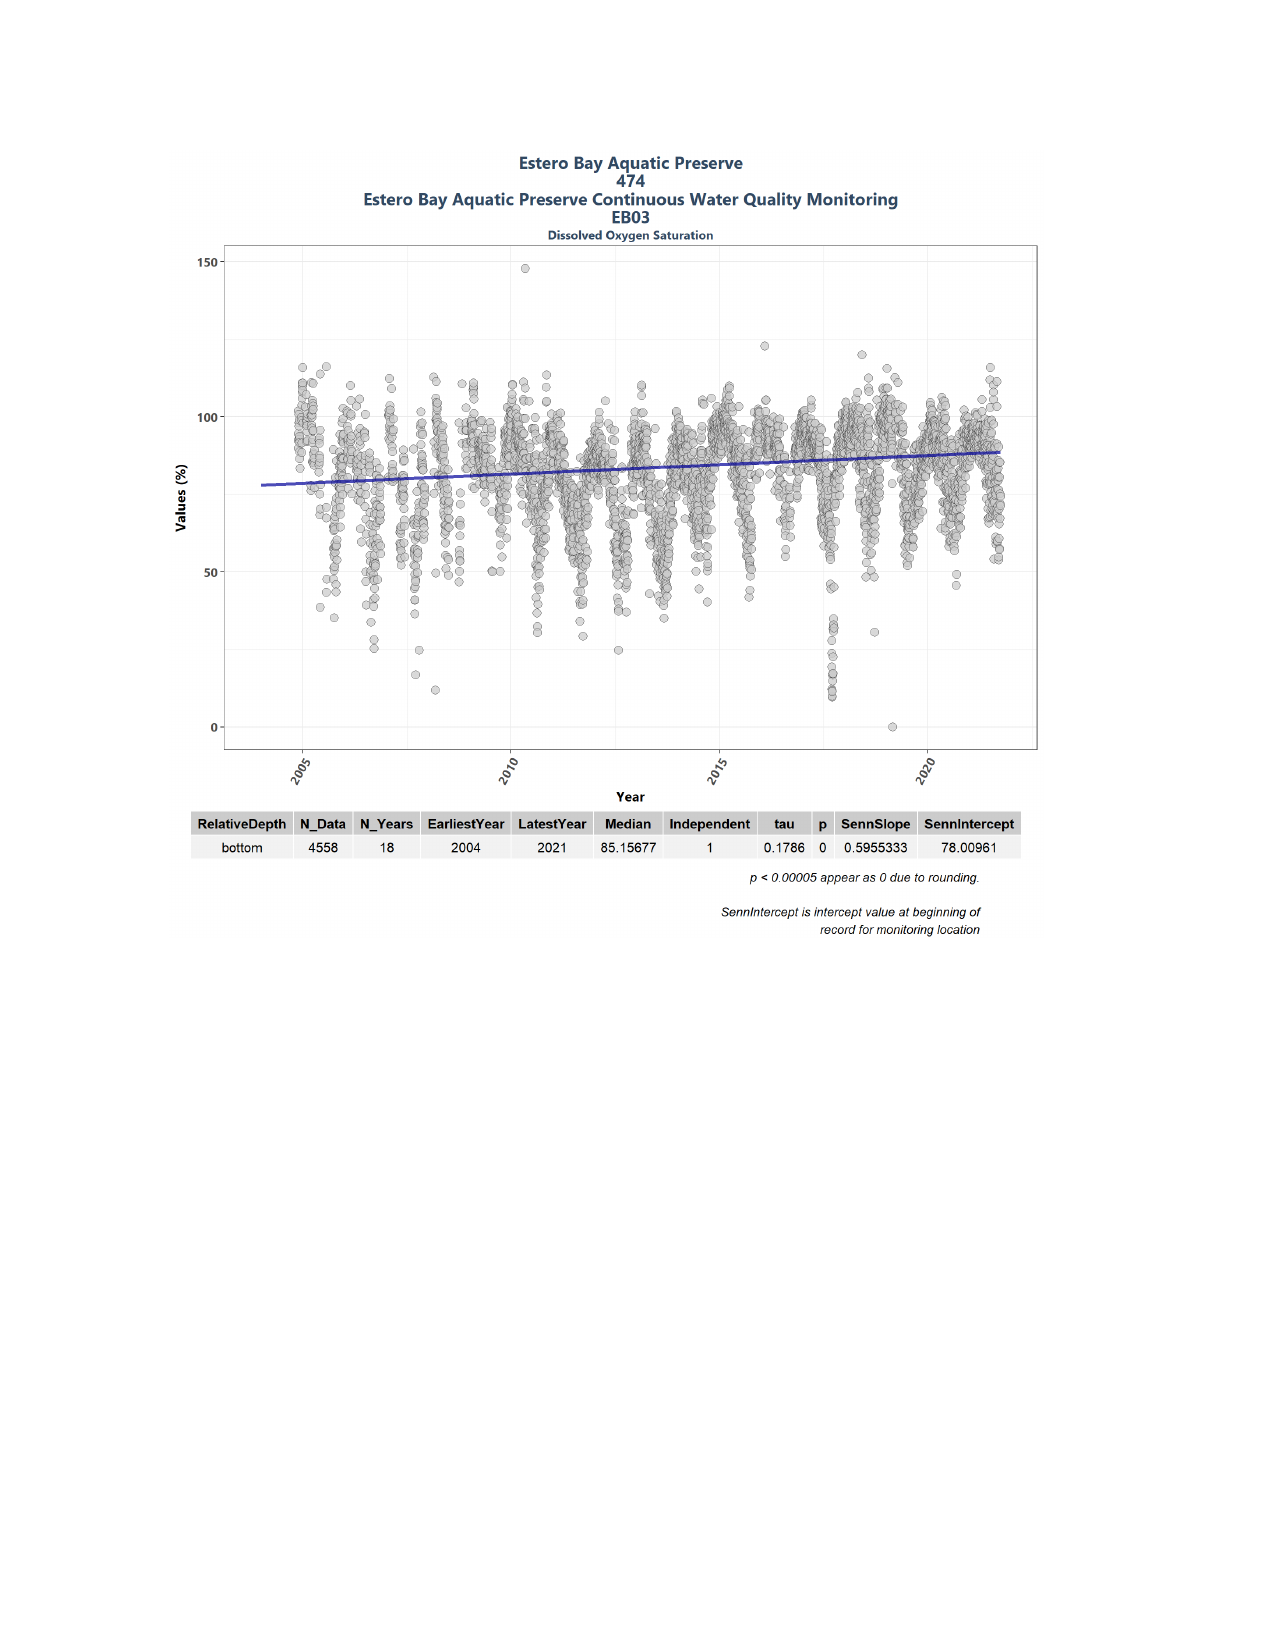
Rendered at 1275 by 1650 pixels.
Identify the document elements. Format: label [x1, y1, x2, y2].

picture [168, 150, 1044, 938]
